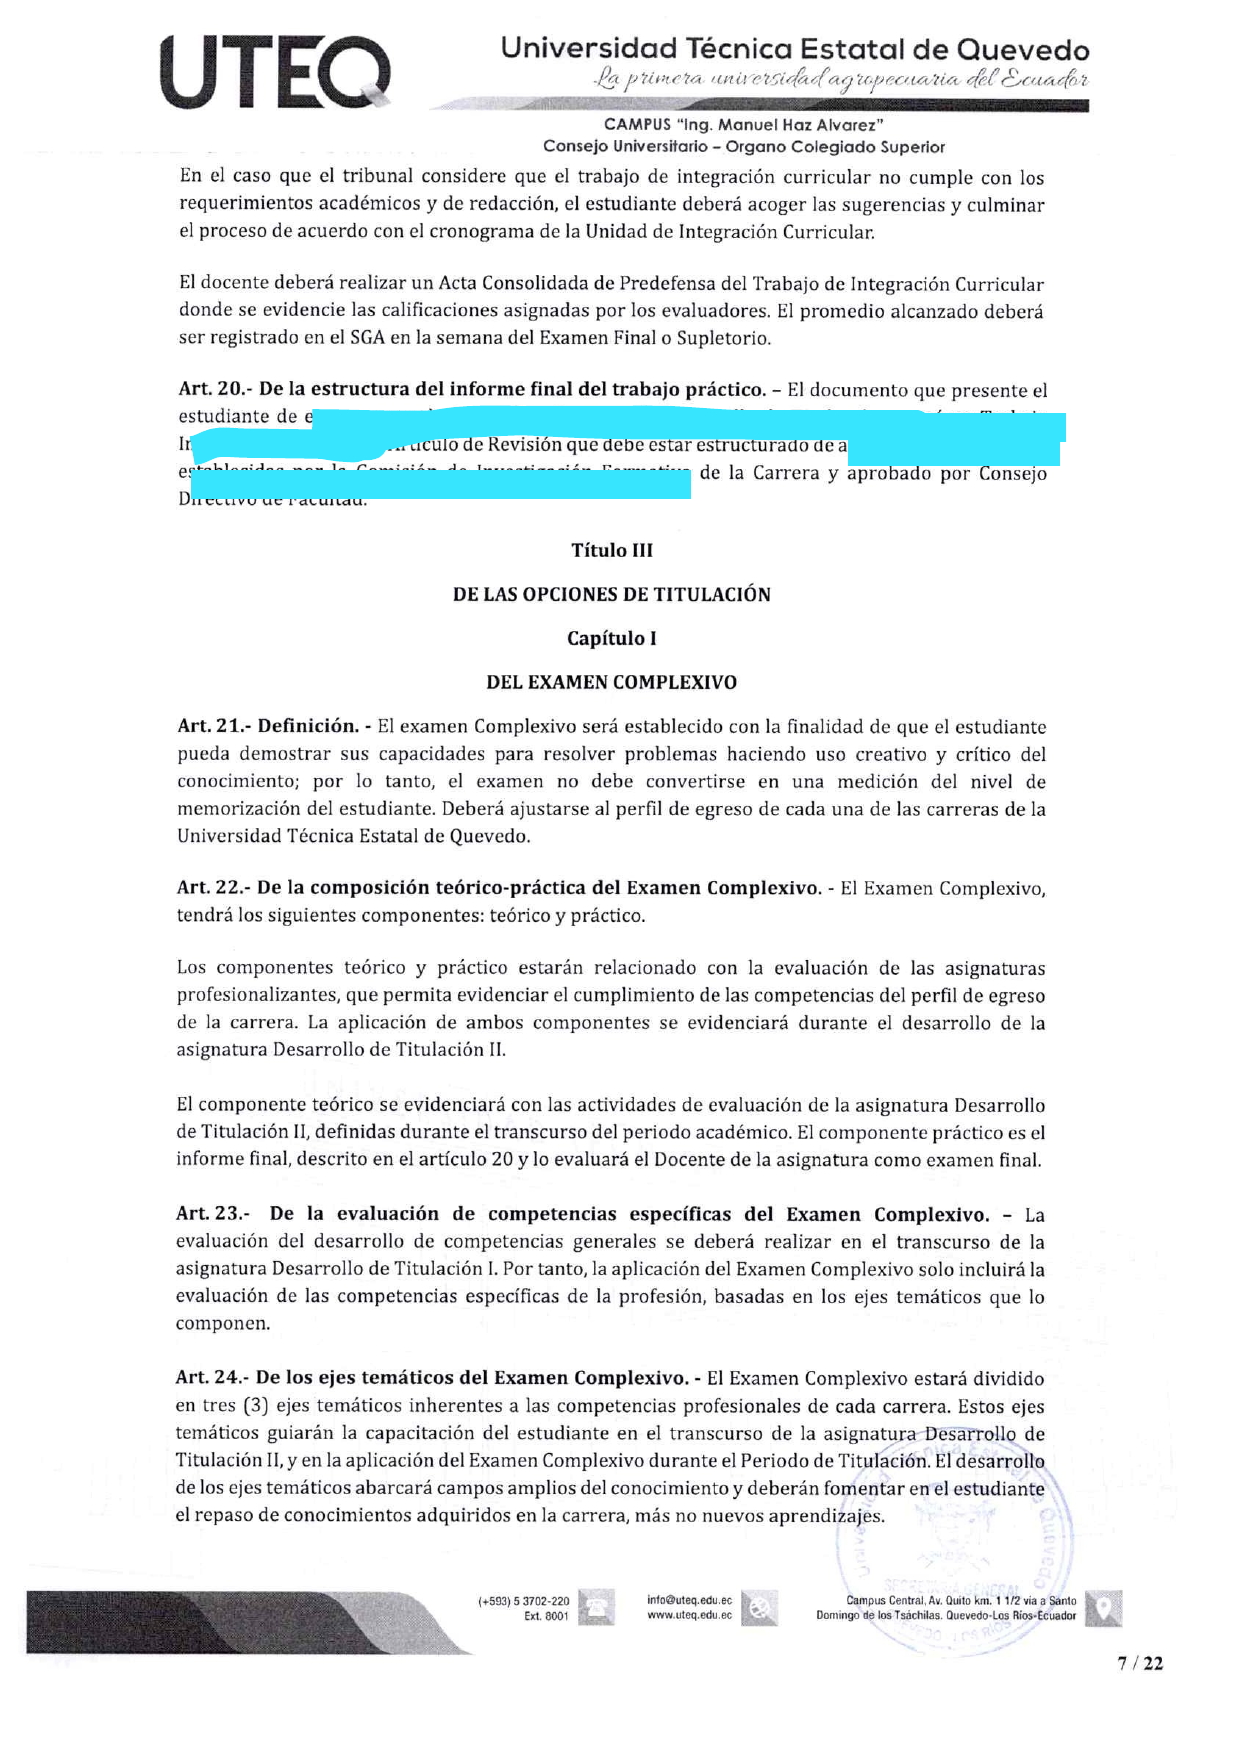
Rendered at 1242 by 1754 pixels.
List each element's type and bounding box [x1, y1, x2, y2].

picture [17, 16, 1178, 1674]
